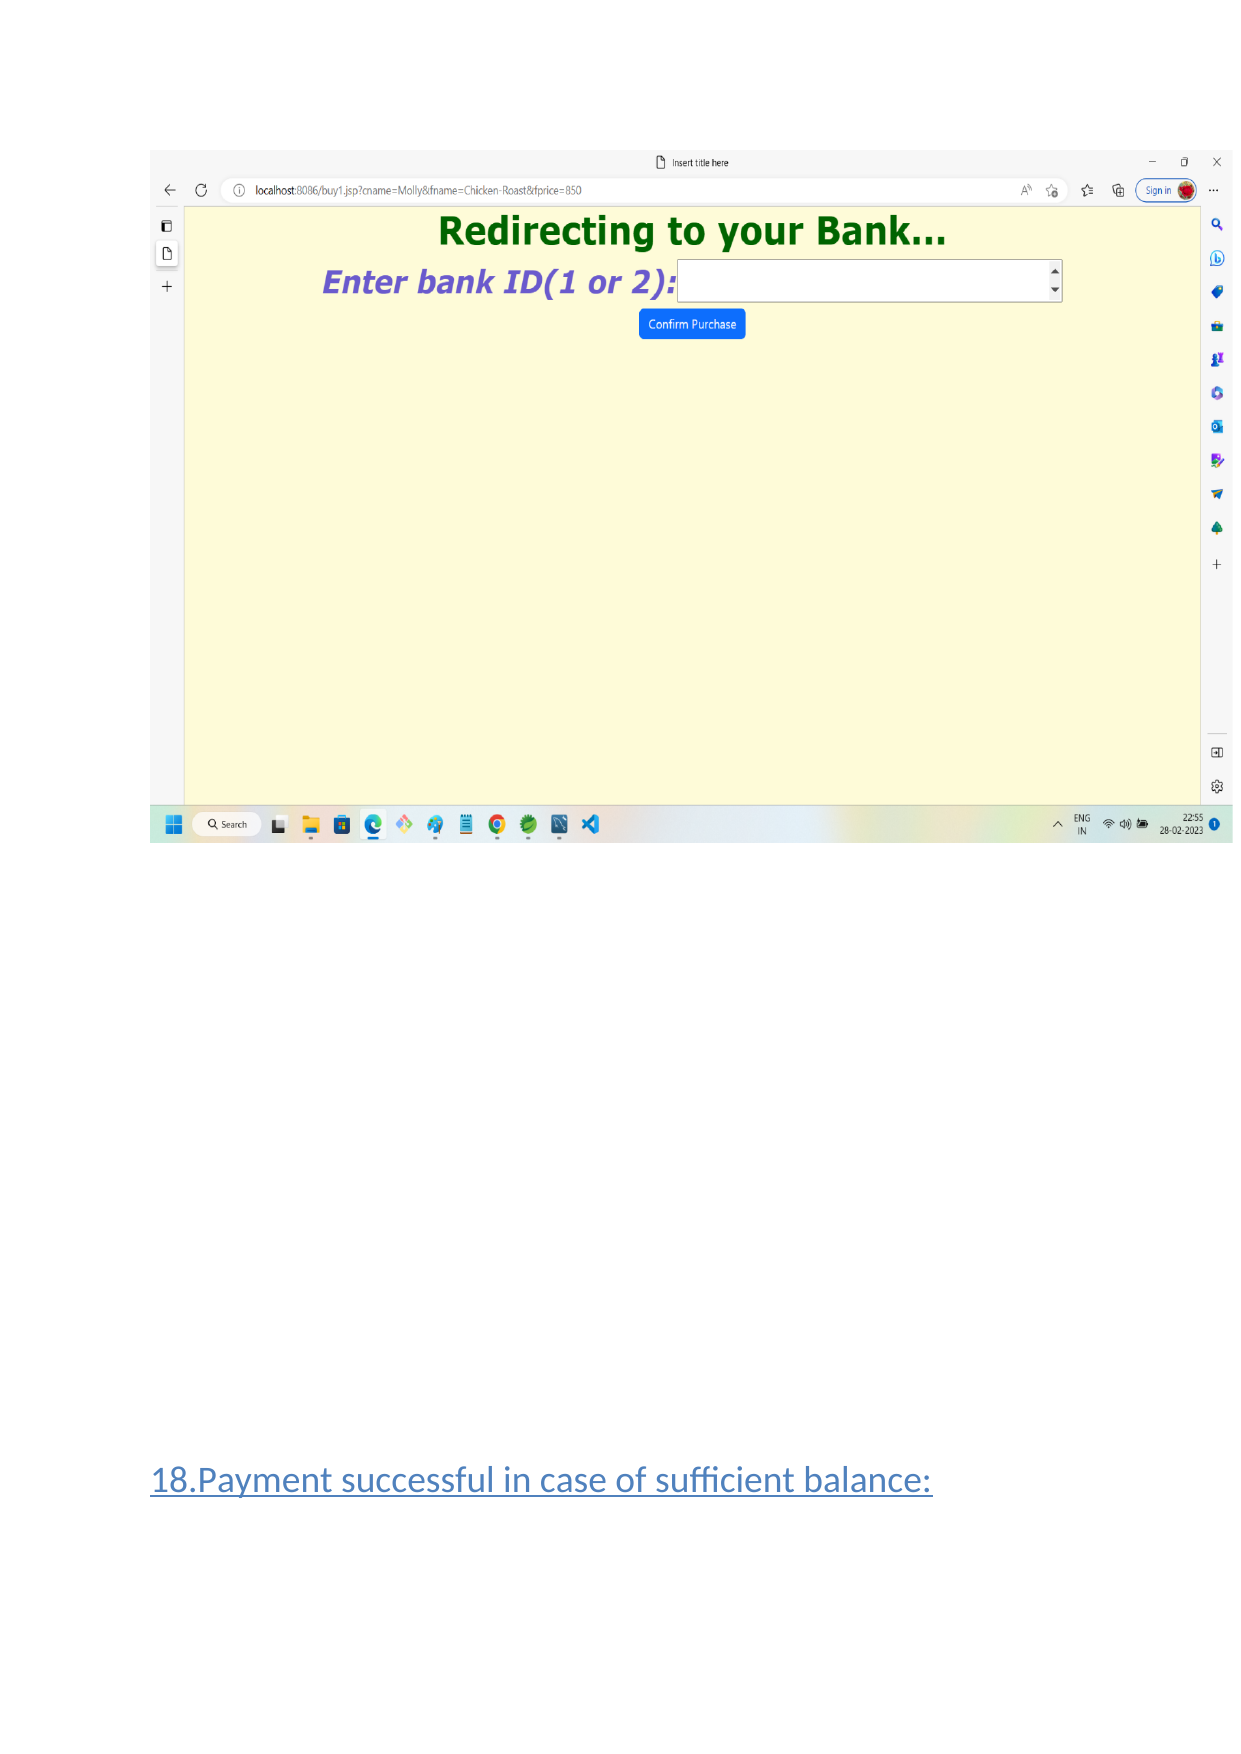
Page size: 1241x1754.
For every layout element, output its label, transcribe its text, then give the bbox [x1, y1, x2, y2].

text 18.Payment successful in case of sufficient balance: [150, 1456, 1090, 1502]
picture [150, 150, 1233, 843]
